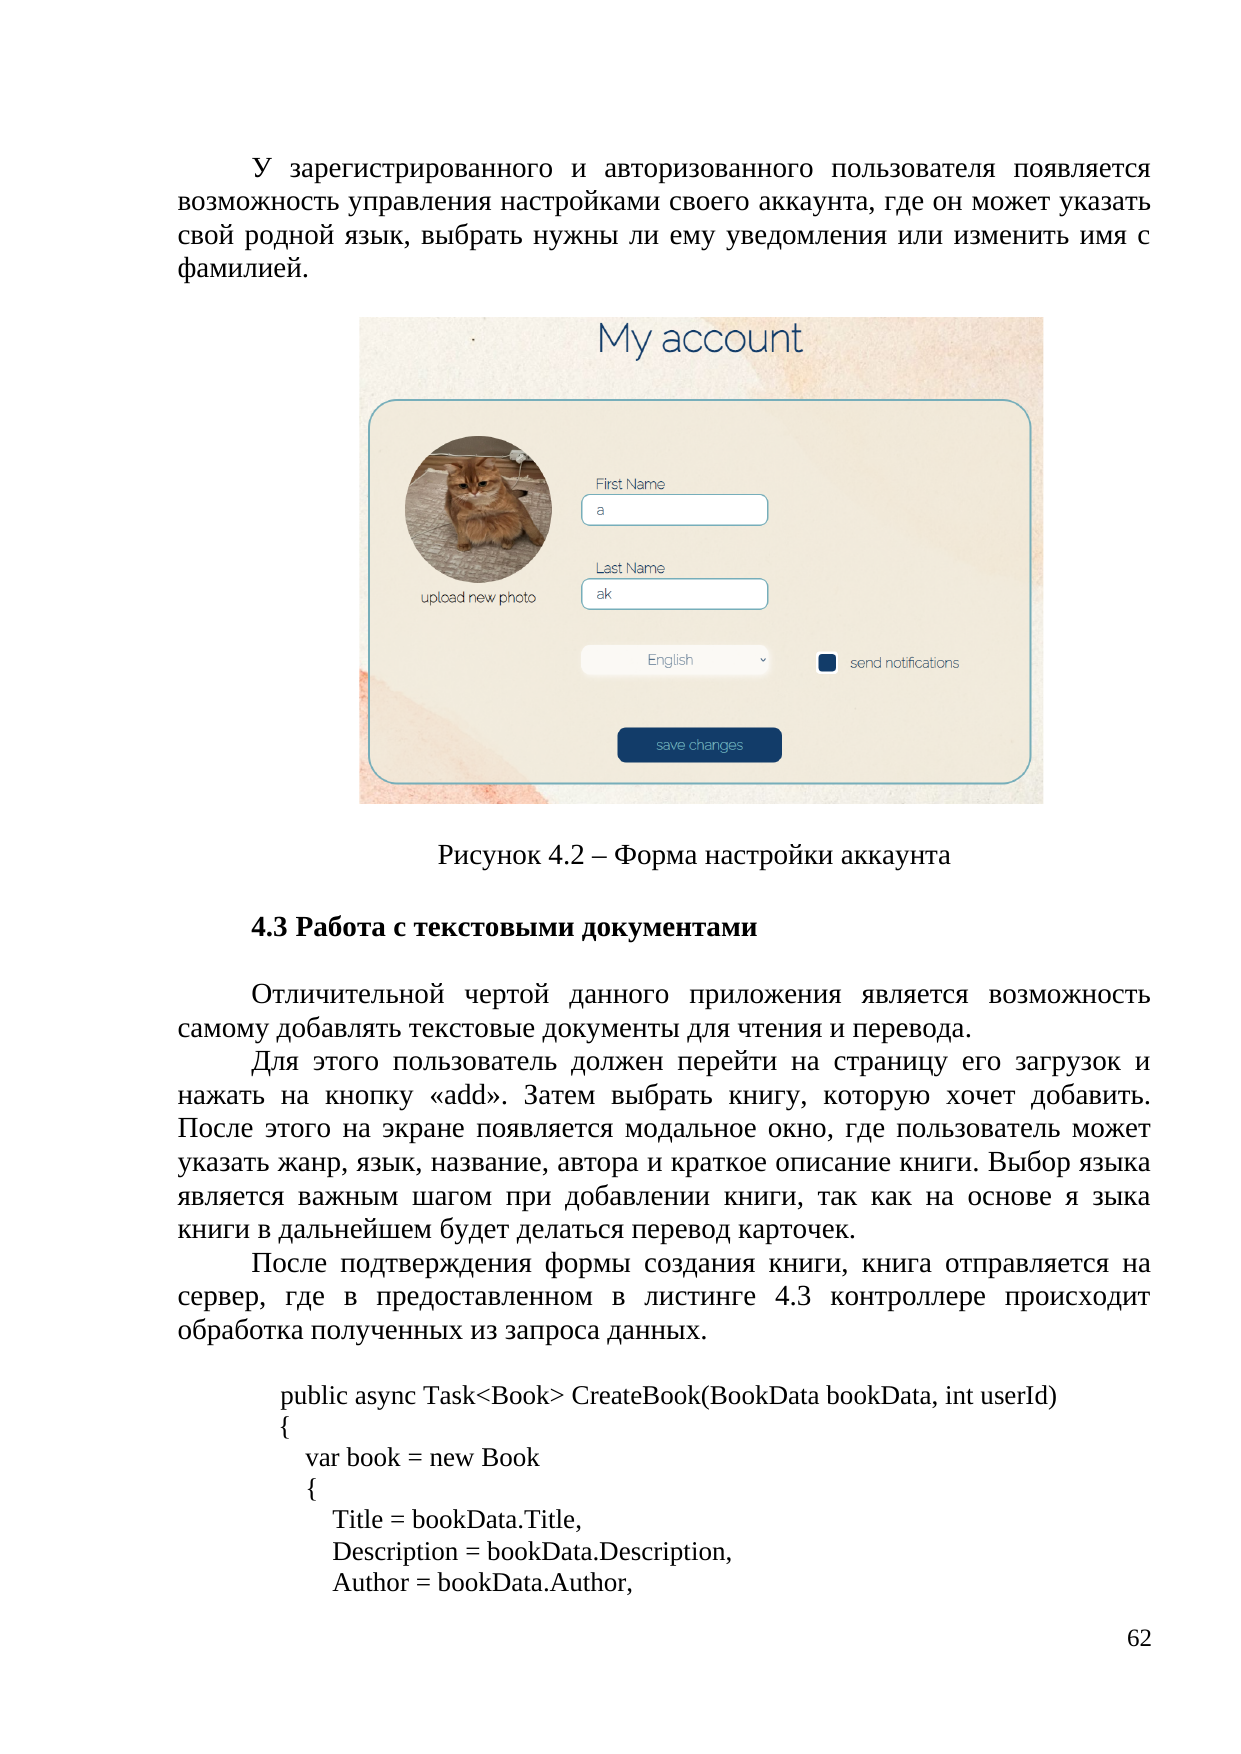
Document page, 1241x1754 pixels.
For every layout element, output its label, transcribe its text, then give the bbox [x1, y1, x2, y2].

text У зарегистрированного и авторизованного пользователя появляется возможность управления настройками своего аккаунта, где он может указать свой родной язык, выбрать нужны ли ему уведомления или изменить имя с фамилией. [177, 150, 1152, 284]
text var book = new Book [177, 1441, 1152, 1472]
text Description = bookData.Description, [177, 1534, 1152, 1566]
text Отличительной чертой данного приложения является возможность самому добавлять текстовые документы для чтения и перевода. [177, 976, 1152, 1043]
text После подтверждения формы создания книги, книга отправляется на сервер, где в предоставленном в листинге 4.3 контроллере происходит обработка полученных из запроса данных. [177, 1245, 1152, 1345]
text public async Task<Book> CreateBook(BookData bookData, int userId) [177, 1379, 1152, 1410]
picture [359, 317, 1044, 804]
text { [177, 1410, 1152, 1441]
text Для этого пользователь должен перейти на страницу его загрузок и нажать на кнопку «add». Затем выбрать книгу, которую хочет добавить. После этого на экране появляется модальное окно, где пользователь может указать жанр, язык, название, автора и краткое описание книги. Выбор языка является важным шагом при добавлении книги, так как на основе я зыка книги в дальнейшем будет делаться перевод карточек. [177, 1043, 1152, 1245]
text Рисунок 4.2 – Форма настройки аккаунта [177, 837, 1152, 871]
text Author = bookData.Author, [177, 1566, 1152, 1597]
text Title = bookData.Title, [177, 1503, 1152, 1534]
title Работа с текстовыми документами [251, 909, 1152, 943]
text { [177, 1472, 1152, 1503]
